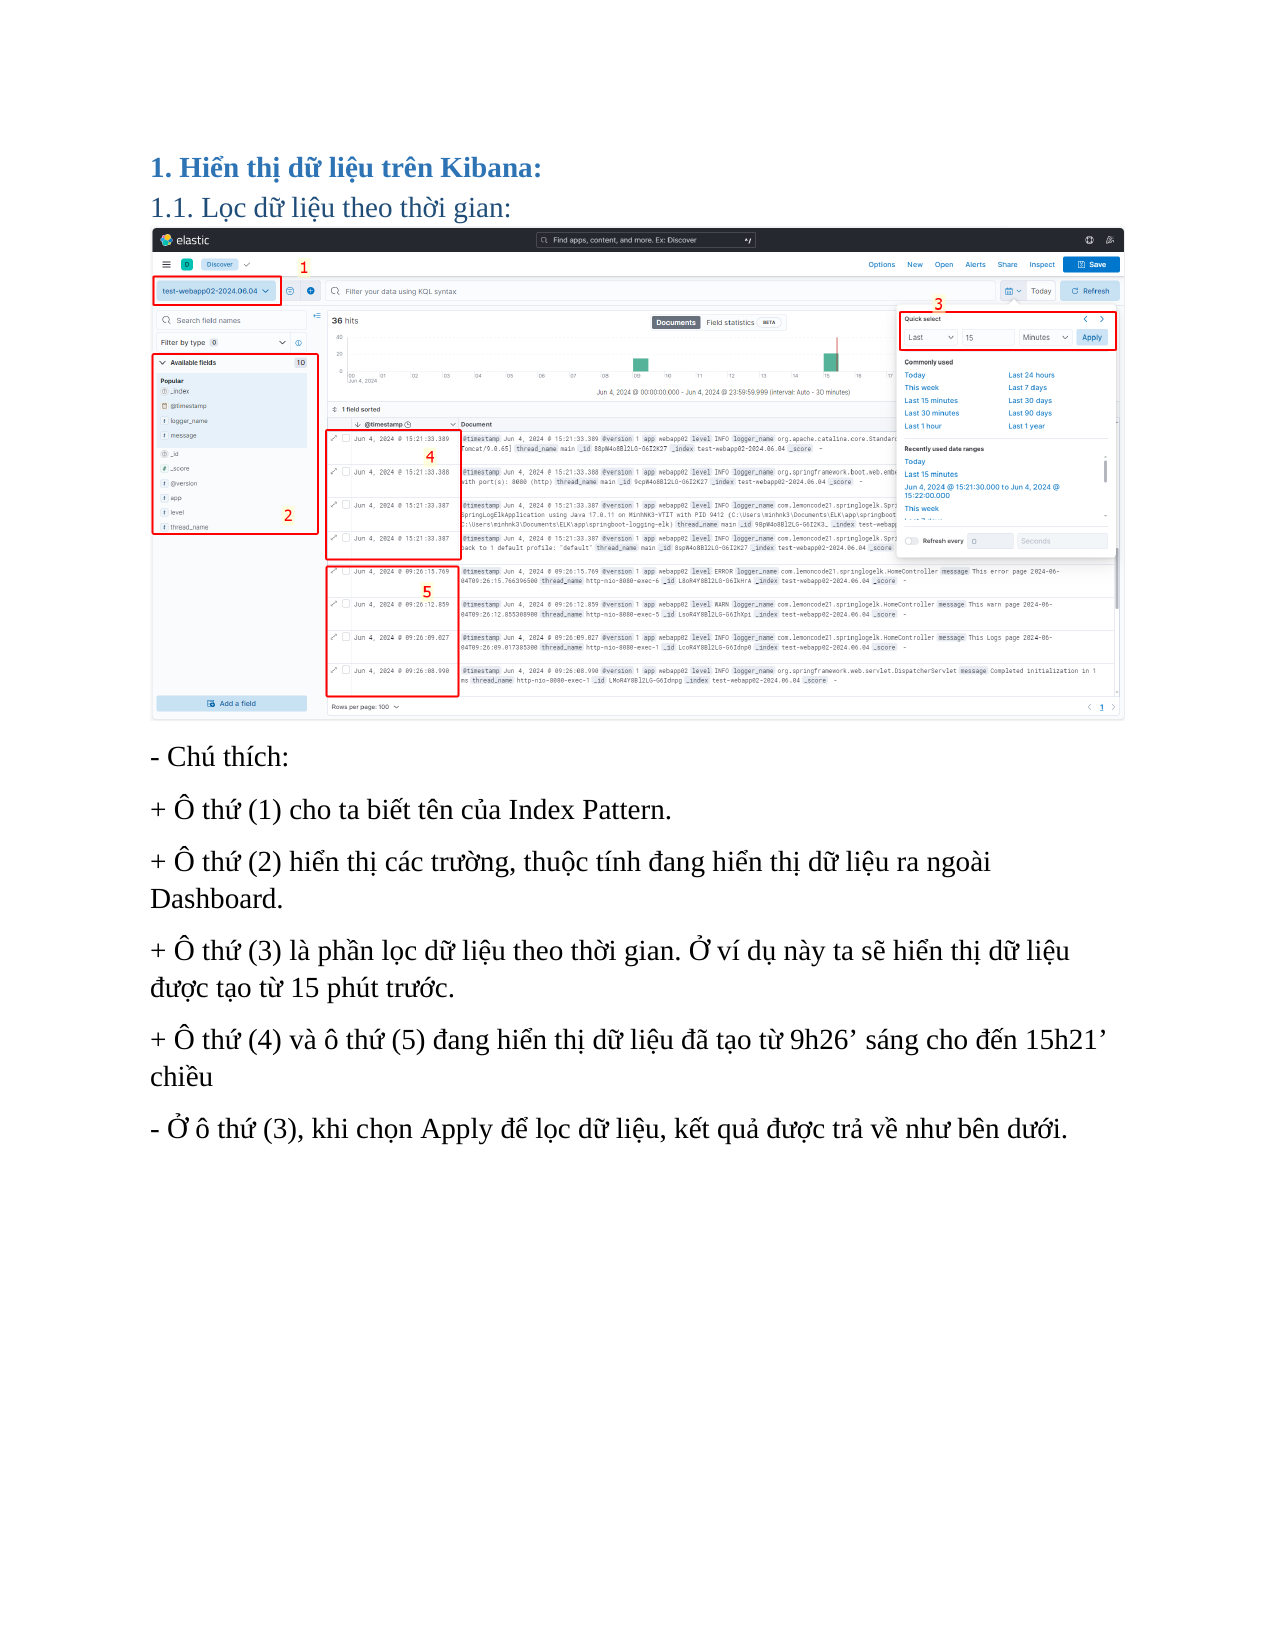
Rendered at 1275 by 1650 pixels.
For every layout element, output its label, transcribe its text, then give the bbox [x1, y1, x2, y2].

text + Ô thứ (4) và ô thứ (5) đang hiển thị dữ liệu đã tạo từ 9h26’ sáng cho đến 15h21’ chiều [150, 1022, 1125, 1092]
text - Chú thích: [150, 739, 1125, 772]
text + Ô thứ (1) cho ta biết tên của Index Pattern. [150, 792, 1125, 825]
text + Ô thứ (3) là phần lọc dữ liệu theo thời gian. Ở ví dụ này ta sẽ hiển thị dữ liệu được tạo từ 15 phút trước. [150, 933, 1125, 1003]
text - Ở ô thứ (3), khi chọn Apply để lọc dữ liệu, kết quả được trả về như bên dưới. [150, 1111, 1125, 1145]
subtitle 1.1. Lọc dữ liệu theo thời gian: [150, 190, 1125, 224]
subtitle 1. Hiển thị dữ liệu trên Kibana: [150, 150, 1125, 183]
text + Ô thứ (2) hiển thị các trường, thuộc tính đang hiển thị dữ liệu ra ngoài Dashboard. [150, 844, 1125, 914]
picture [150, 226, 1125, 721]
